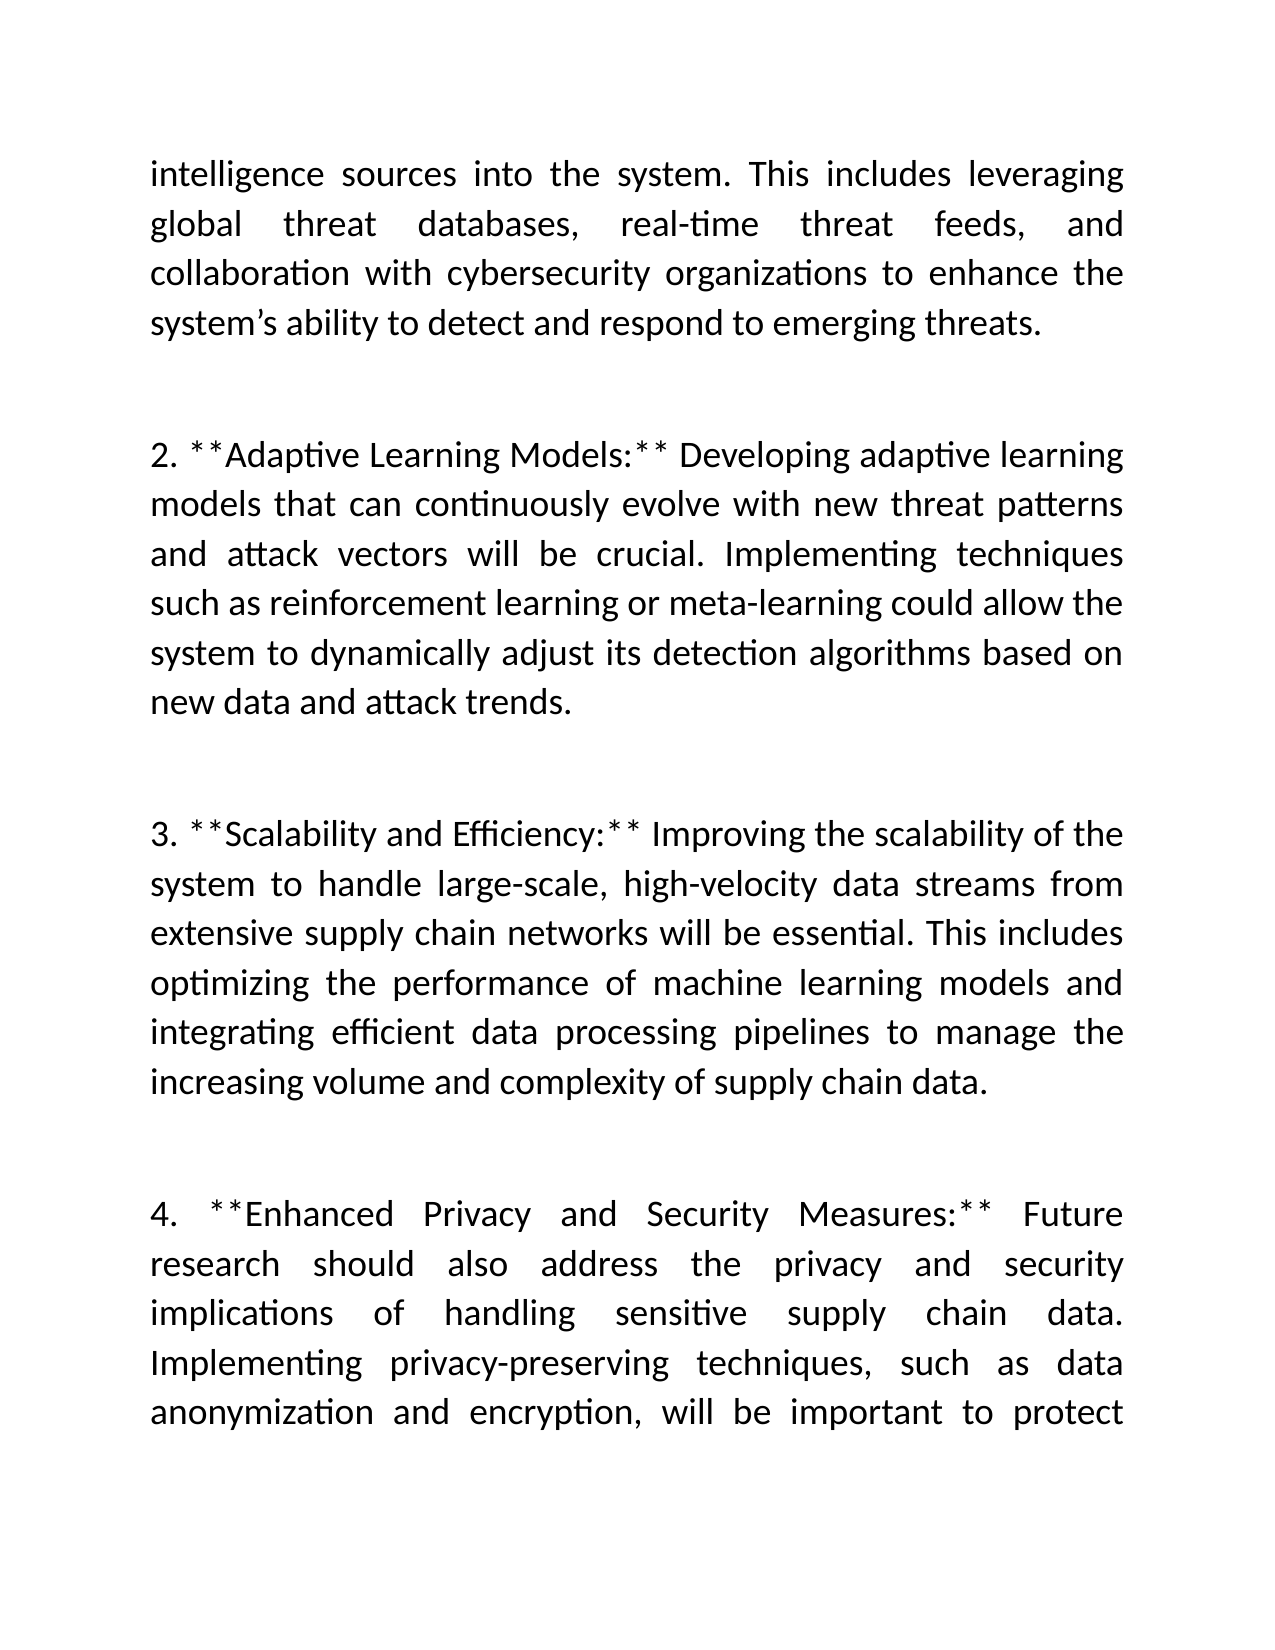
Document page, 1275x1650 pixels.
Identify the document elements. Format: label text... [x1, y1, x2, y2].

text 3. **Scalability and Efficiency:** Improving the scalability of the system to handle large-scale, high-velocity data streams from extensive supply chain networks will be essential. This includes optimizing the performance of machine learning models and integrating efficient data processing pipelines to manage the increasing volume and complexity of supply chain data. [150, 810, 1125, 1104]
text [150, 150, 1125, 344]
text 2. **Adaptive Learning Models:** Developing adaptive learning models that can continuously evolve with new threat patterns and attack vectors will be crucial. Implementing techniques such as reinforcement learning or meta-learning could allow the system to dynamically adjust its detection algorithms based on new data and attack trends. [150, 431, 1125, 724]
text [150, 1190, 1125, 1434]
